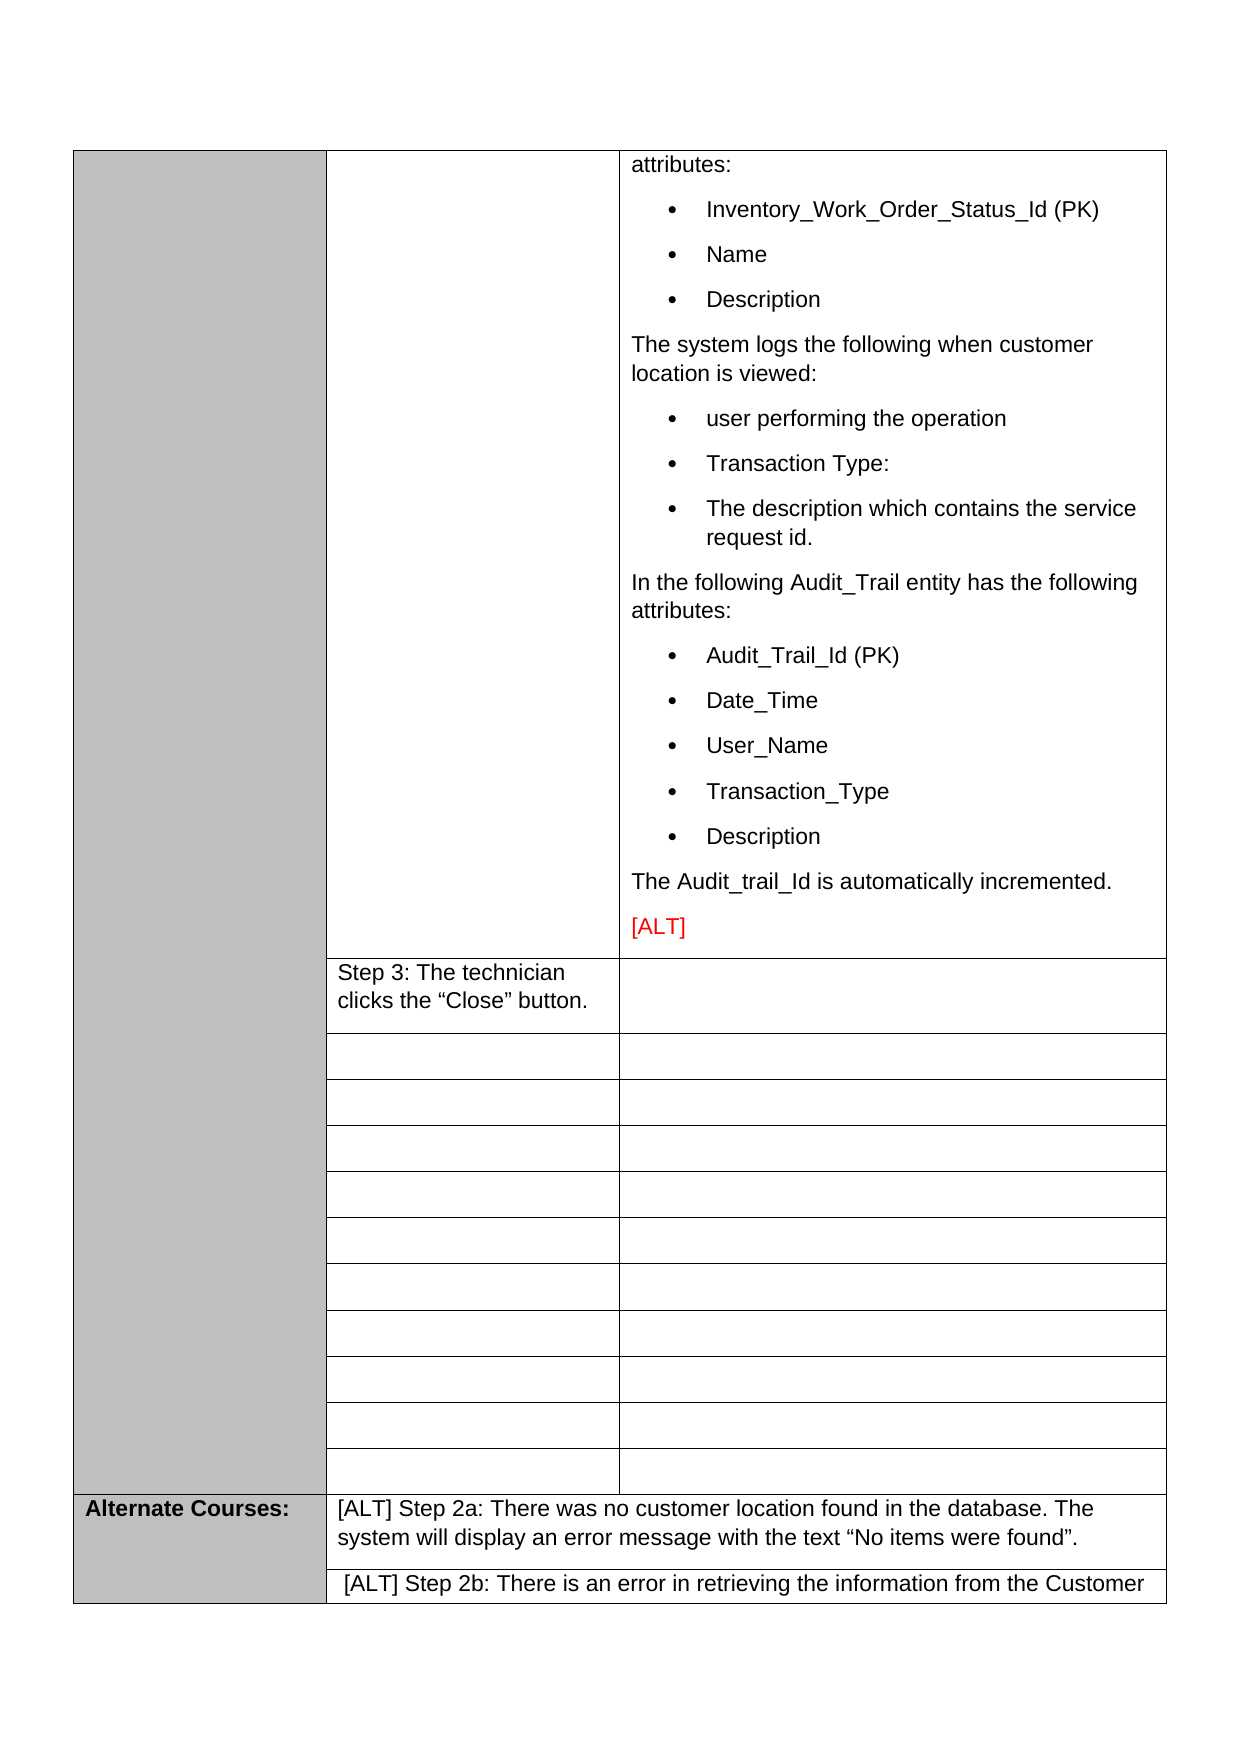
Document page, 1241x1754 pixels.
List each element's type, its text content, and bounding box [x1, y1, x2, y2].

table_cell [327, 1357, 619, 1402]
table_cell [620, 1080, 1166, 1125]
table_cell [327, 1264, 619, 1309]
table_cell [327, 1218, 619, 1263]
table_cell [327, 1080, 619, 1125]
table_cell Step 3: The technician clicks the “Close” button. [327, 959, 619, 1033]
table_cell [620, 959, 1166, 1033]
table_cell [327, 1403, 619, 1448]
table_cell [327, 151, 619, 958]
table_cell [620, 1264, 1166, 1309]
table_cell [620, 1311, 1166, 1356]
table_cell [327, 1570, 1166, 1603]
table_cell [620, 1126, 1166, 1171]
table_cell [620, 1449, 1166, 1494]
table_cell [620, 1357, 1166, 1402]
table_cell [620, 1218, 1166, 1263]
table_cell [620, 1172, 1166, 1217]
table_cell [327, 1034, 619, 1079]
table_cell [327, 1126, 619, 1171]
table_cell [620, 151, 1166, 958]
table_cell [327, 1311, 619, 1356]
table_cell [327, 1172, 619, 1217]
table_cell [620, 1034, 1166, 1079]
table_cell [327, 1449, 619, 1494]
table_cell Alternate Courses: [74, 1495, 326, 1603]
table_cell [620, 1403, 1166, 1448]
table_cell [ALT] Step 2a: There was no customer location found in the database. The system will display an error message with the text “No items were found”. [327, 1495, 1166, 1569]
